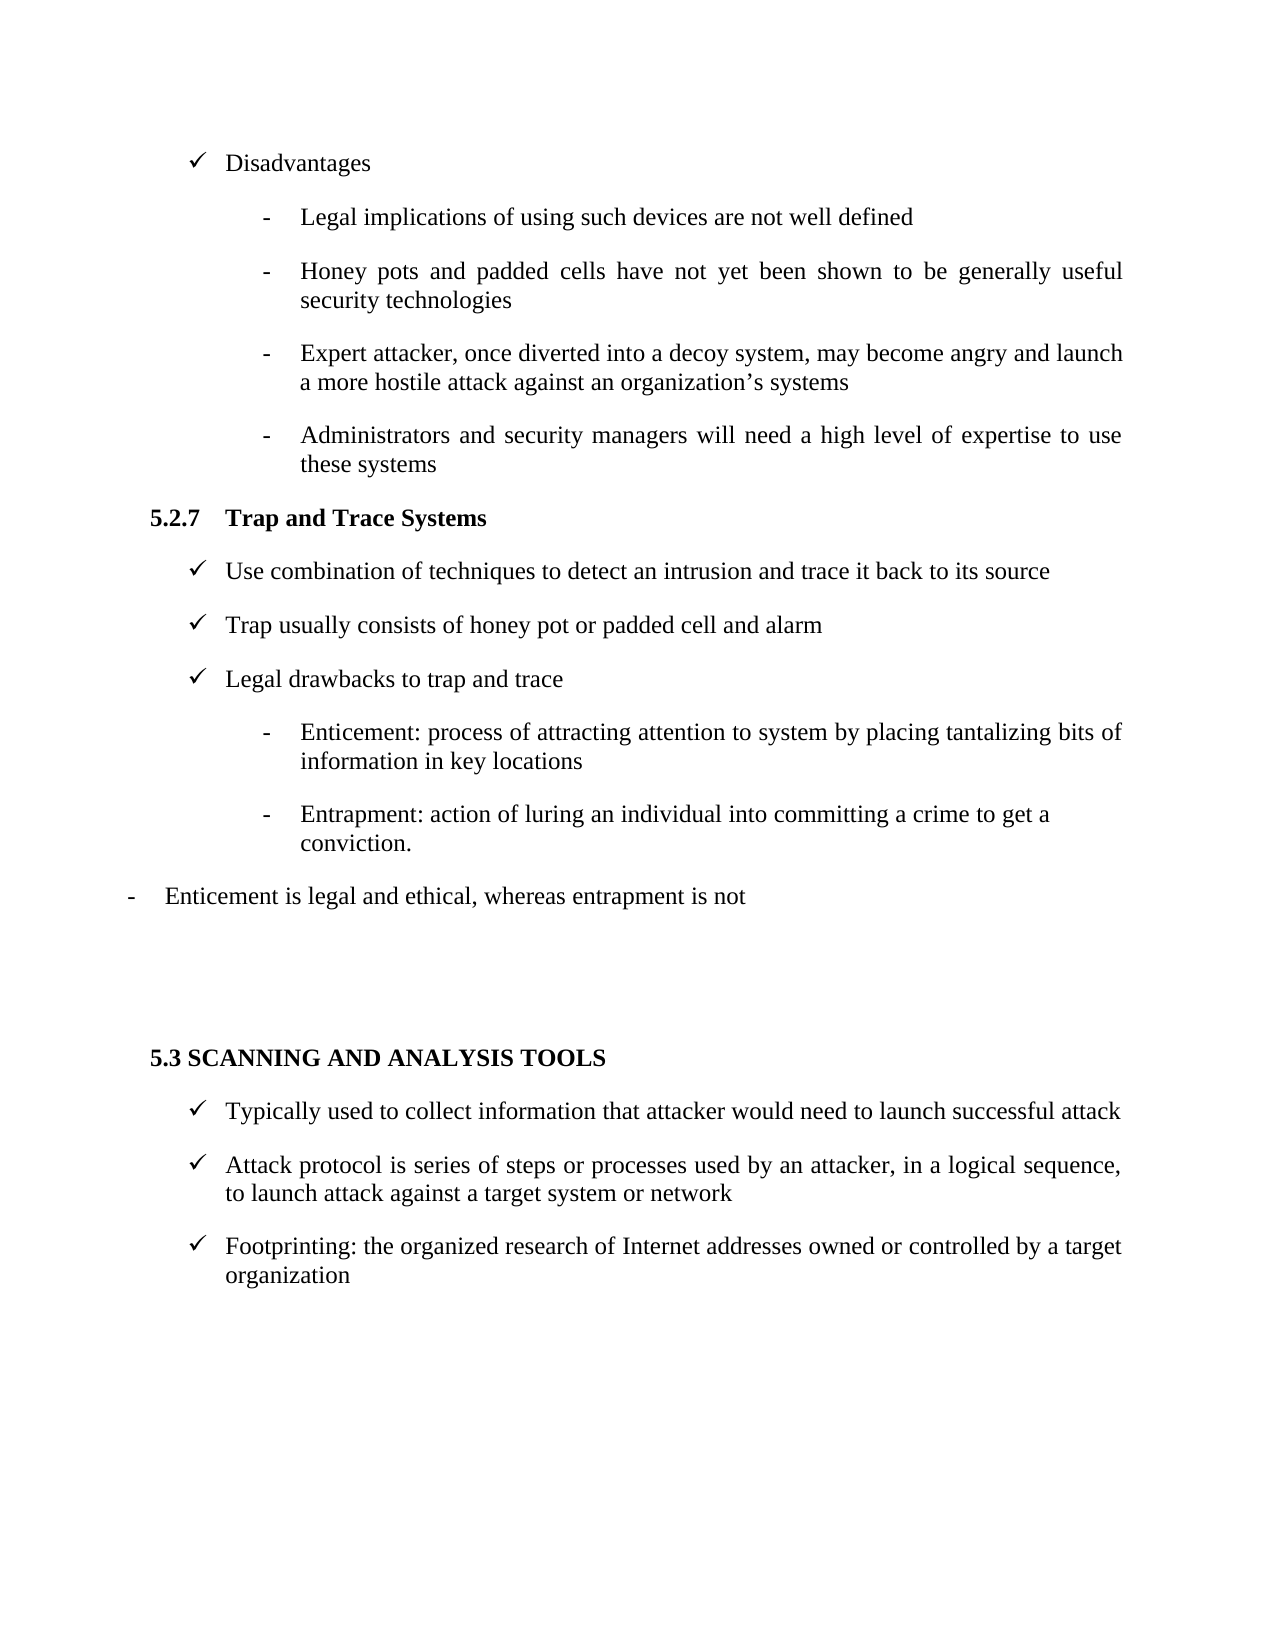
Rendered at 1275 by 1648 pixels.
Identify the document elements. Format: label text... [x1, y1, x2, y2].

list Honey pots and padded cells have not yet been shown to be generally useful security technologies [262, 256, 1125, 313]
list Expert attacker, once diverted into a decoy system, may become angry and launch [262, 338, 1206, 367]
list Legal drawbacks to trap and trace [187, 664, 1206, 692]
subtitle Trap and Trace Systems [150, 503, 1206, 532]
list Footprinting: the organized research of Internet addresses owned or controlled by a target organization [187, 1231, 1125, 1289]
subtitle SCANNING AND ANALYSIS TOOLS [150, 1043, 1206, 1071]
list Legal implications of using such devices are not well defined [262, 202, 1206, 231]
list Typically used to collect information that attacker would need to launch successful attack [187, 1096, 1206, 1124]
list Trap usually consists of honey pot or padded cell and alarm [187, 610, 1206, 639]
list Entrapment: action of luring an individual into committing a crime to get a conviction. [262, 799, 1124, 857]
list Disadvantages [187, 148, 1206, 177]
list Administrators and security managers will need a high level of expertise to use these systems [262, 420, 1125, 478]
list Enticement is legal and ethical, whereas entrapment is not [127, 881, 1016, 910]
text a more hostile attack against an organization’s systems [127, 367, 1021, 396]
list Enticement: process of attracting attention to system by placing tantalizing bits of information in key locations [262, 717, 1125, 775]
list Use combination of techniques to detect an intrusion and trace it back to its source [187, 556, 1206, 585]
list Attack protocol is series of steps or processes used by an attacker, in a logical sequence, to launch attack against a target system or network [187, 1150, 1124, 1207]
